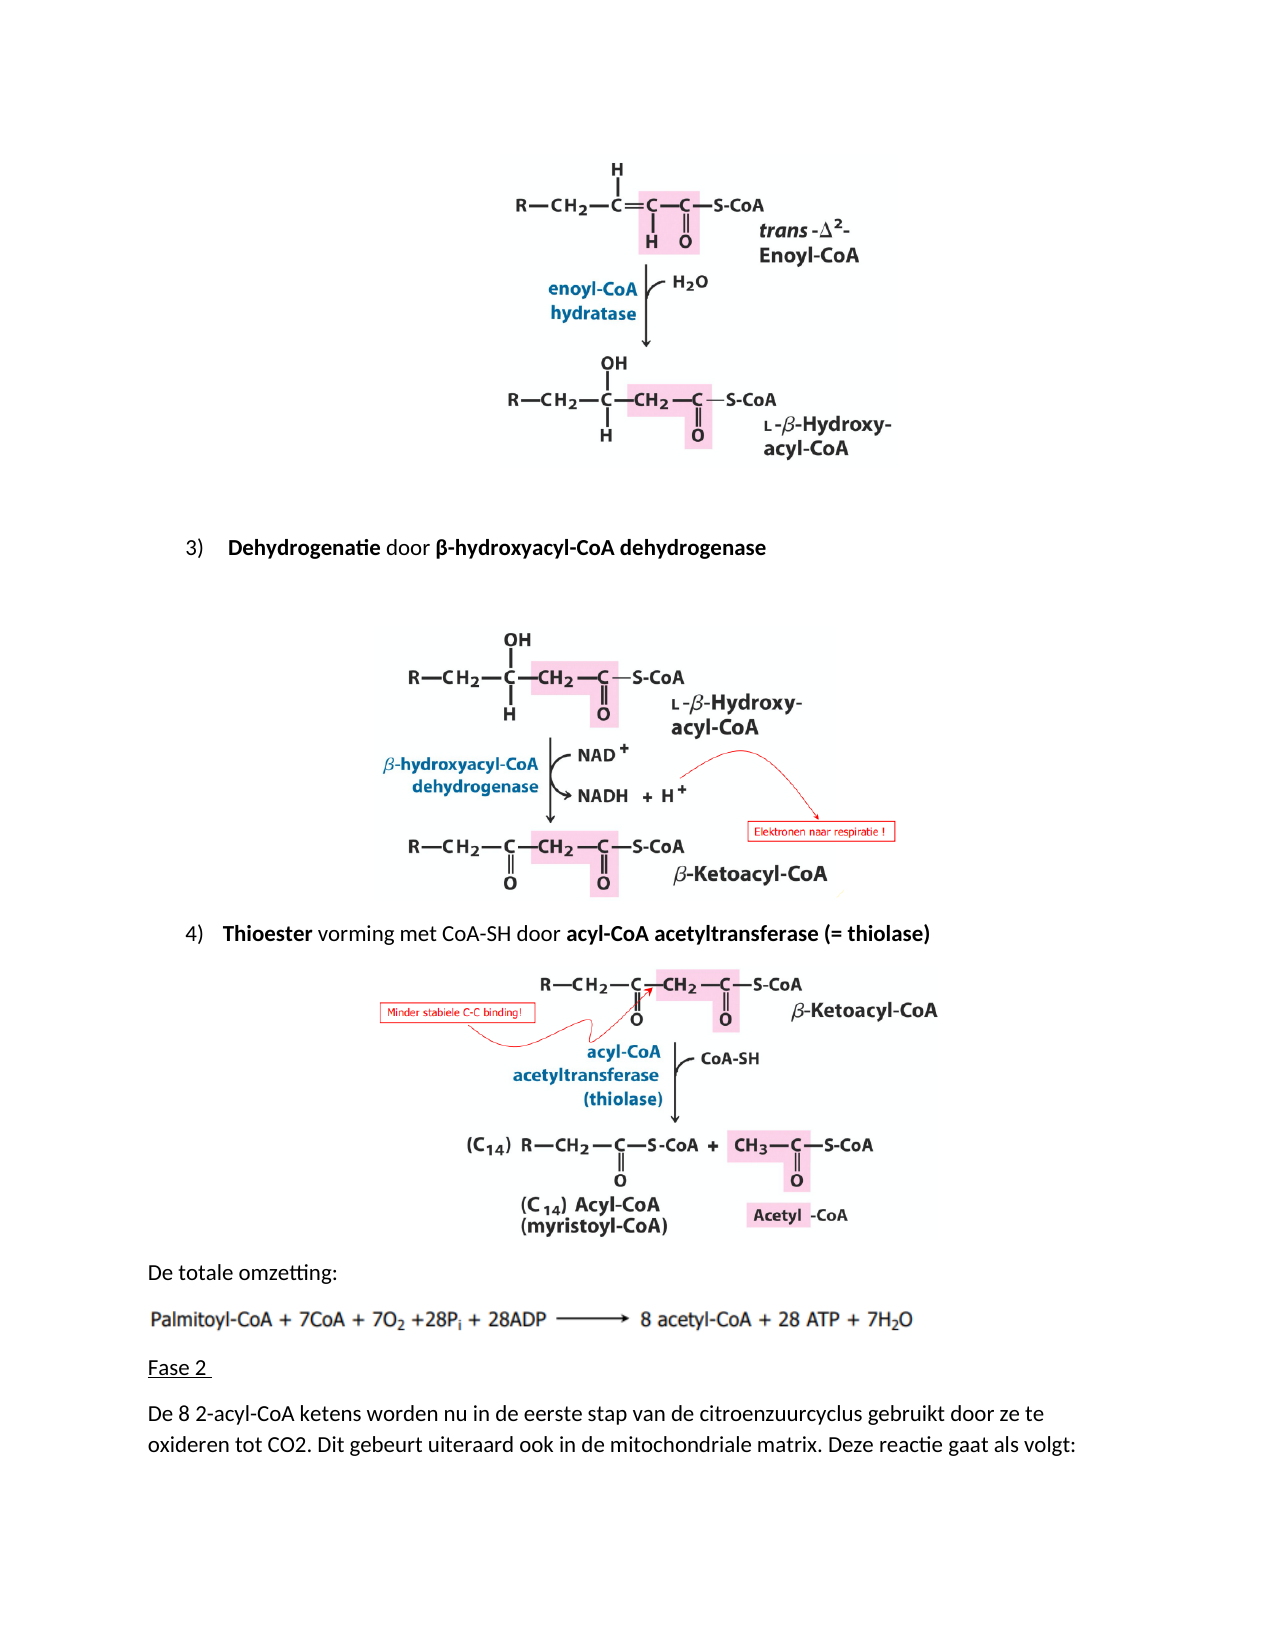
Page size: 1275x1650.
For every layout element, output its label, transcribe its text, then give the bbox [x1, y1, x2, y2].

list Thioester vorming met CoA-SH door acyl-CoA acetyltransferase (= thiolase) [185, 919, 1127, 947]
text Fase 2 [148, 1353, 1127, 1381]
text De 8 2-acyl-CoA ketens worden nu in de eerste stap van de citroenzuurcyclus gebruikt door ze te oxideren tot CO2. Dit gebeurt uiteraard ook in de mitochondriale matrix. Deze reactie gaat als volgt: [148, 1399, 1127, 1458]
list Dehydrogenatie door β-hydroxyacyl-CoA dehydrogenase [185, 533, 1127, 561]
picture [374, 626, 901, 901]
text De totale omzetting: [148, 1258, 1127, 1286]
picture [147, 1305, 917, 1334]
picture [373, 966, 939, 1240]
picture [448, 147, 902, 471]
